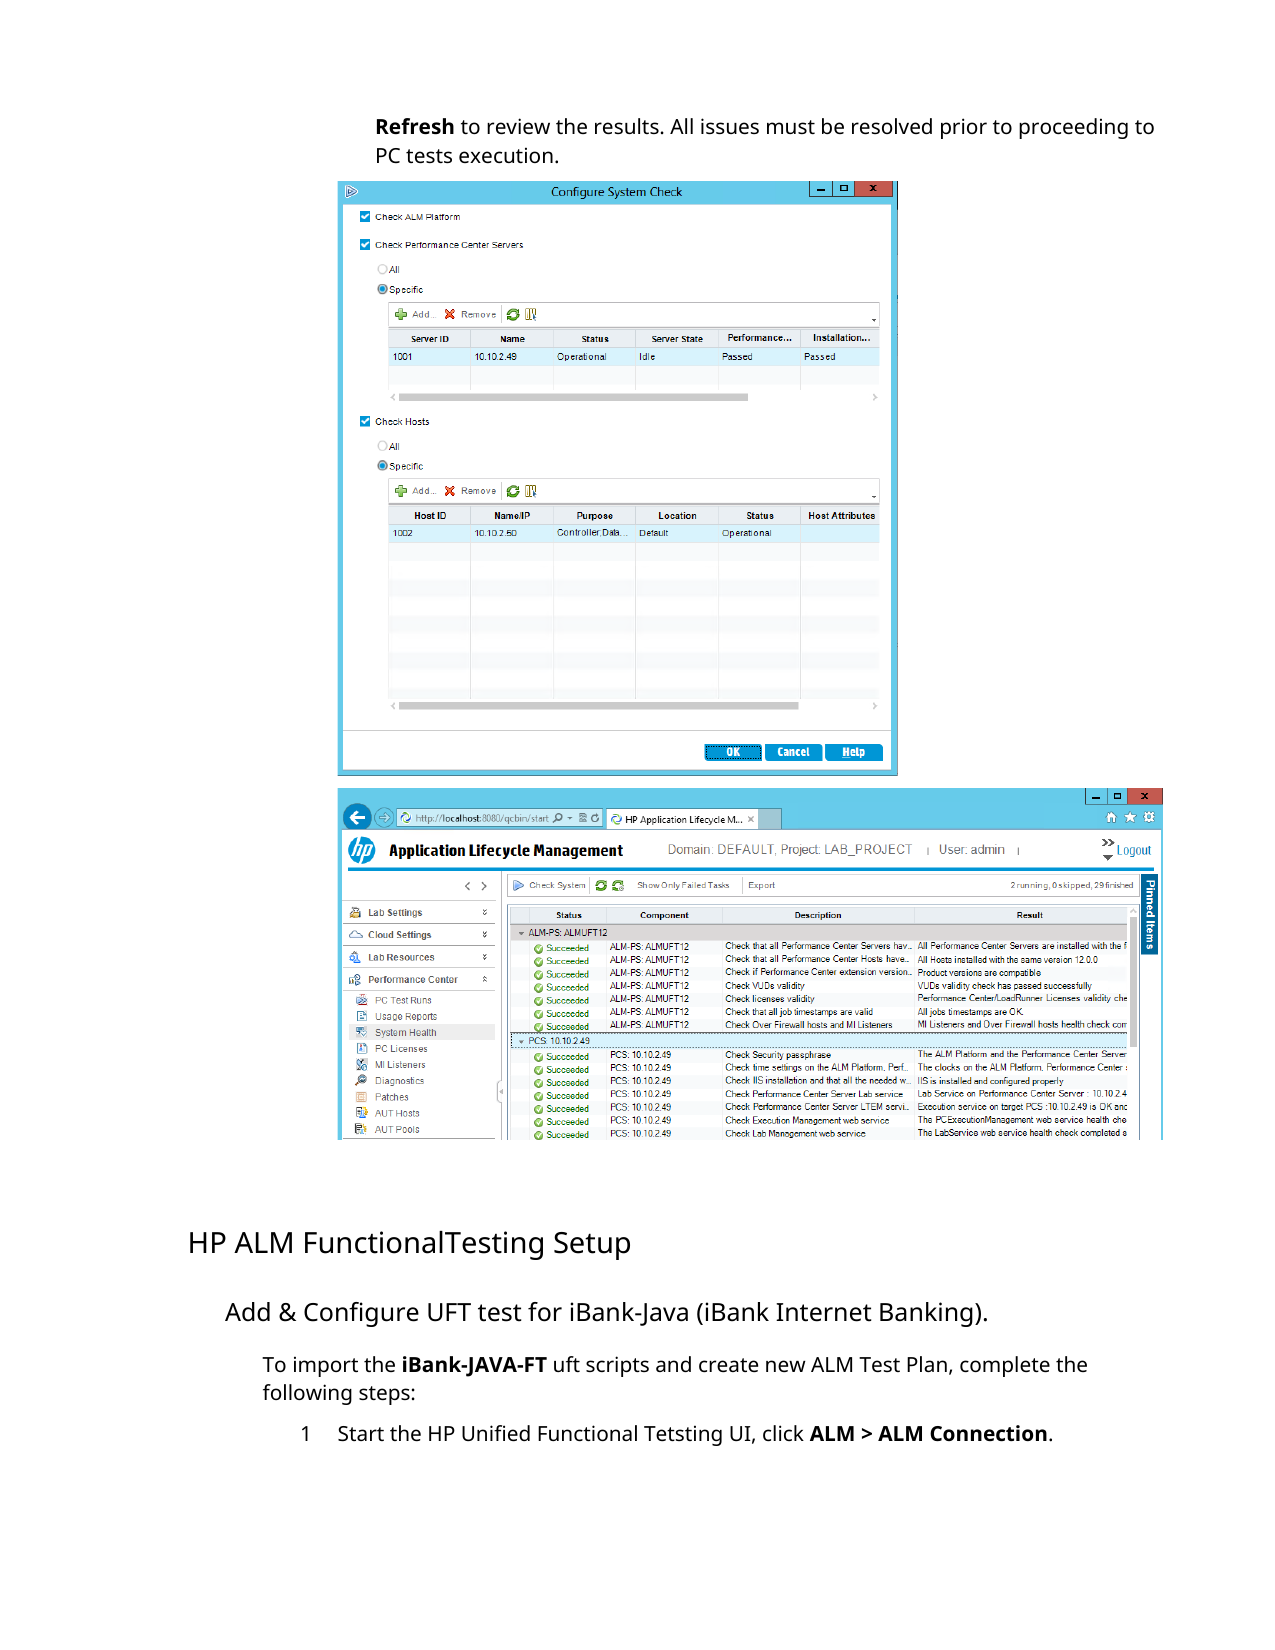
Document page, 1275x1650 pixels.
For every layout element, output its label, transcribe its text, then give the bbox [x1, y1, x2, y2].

text To import the iBank-JAVA-FT uft scripts and create new ALM Test Plan, complete the following steps: [262, 1350, 1162, 1407]
text Add & Configure UFT test for iBank-Java (iBank Internet Banking). [225, 1295, 1162, 1329]
picture [337, 181, 898, 776]
picture [337, 788, 1163, 1140]
text HP ALM FunctionalTesting Setup [187, 1222, 1162, 1262]
list Start the HP Unified Functional Tetsting UI, click ALM > ALM Connection. [300, 1419, 1162, 1448]
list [337, 112, 1162, 169]
